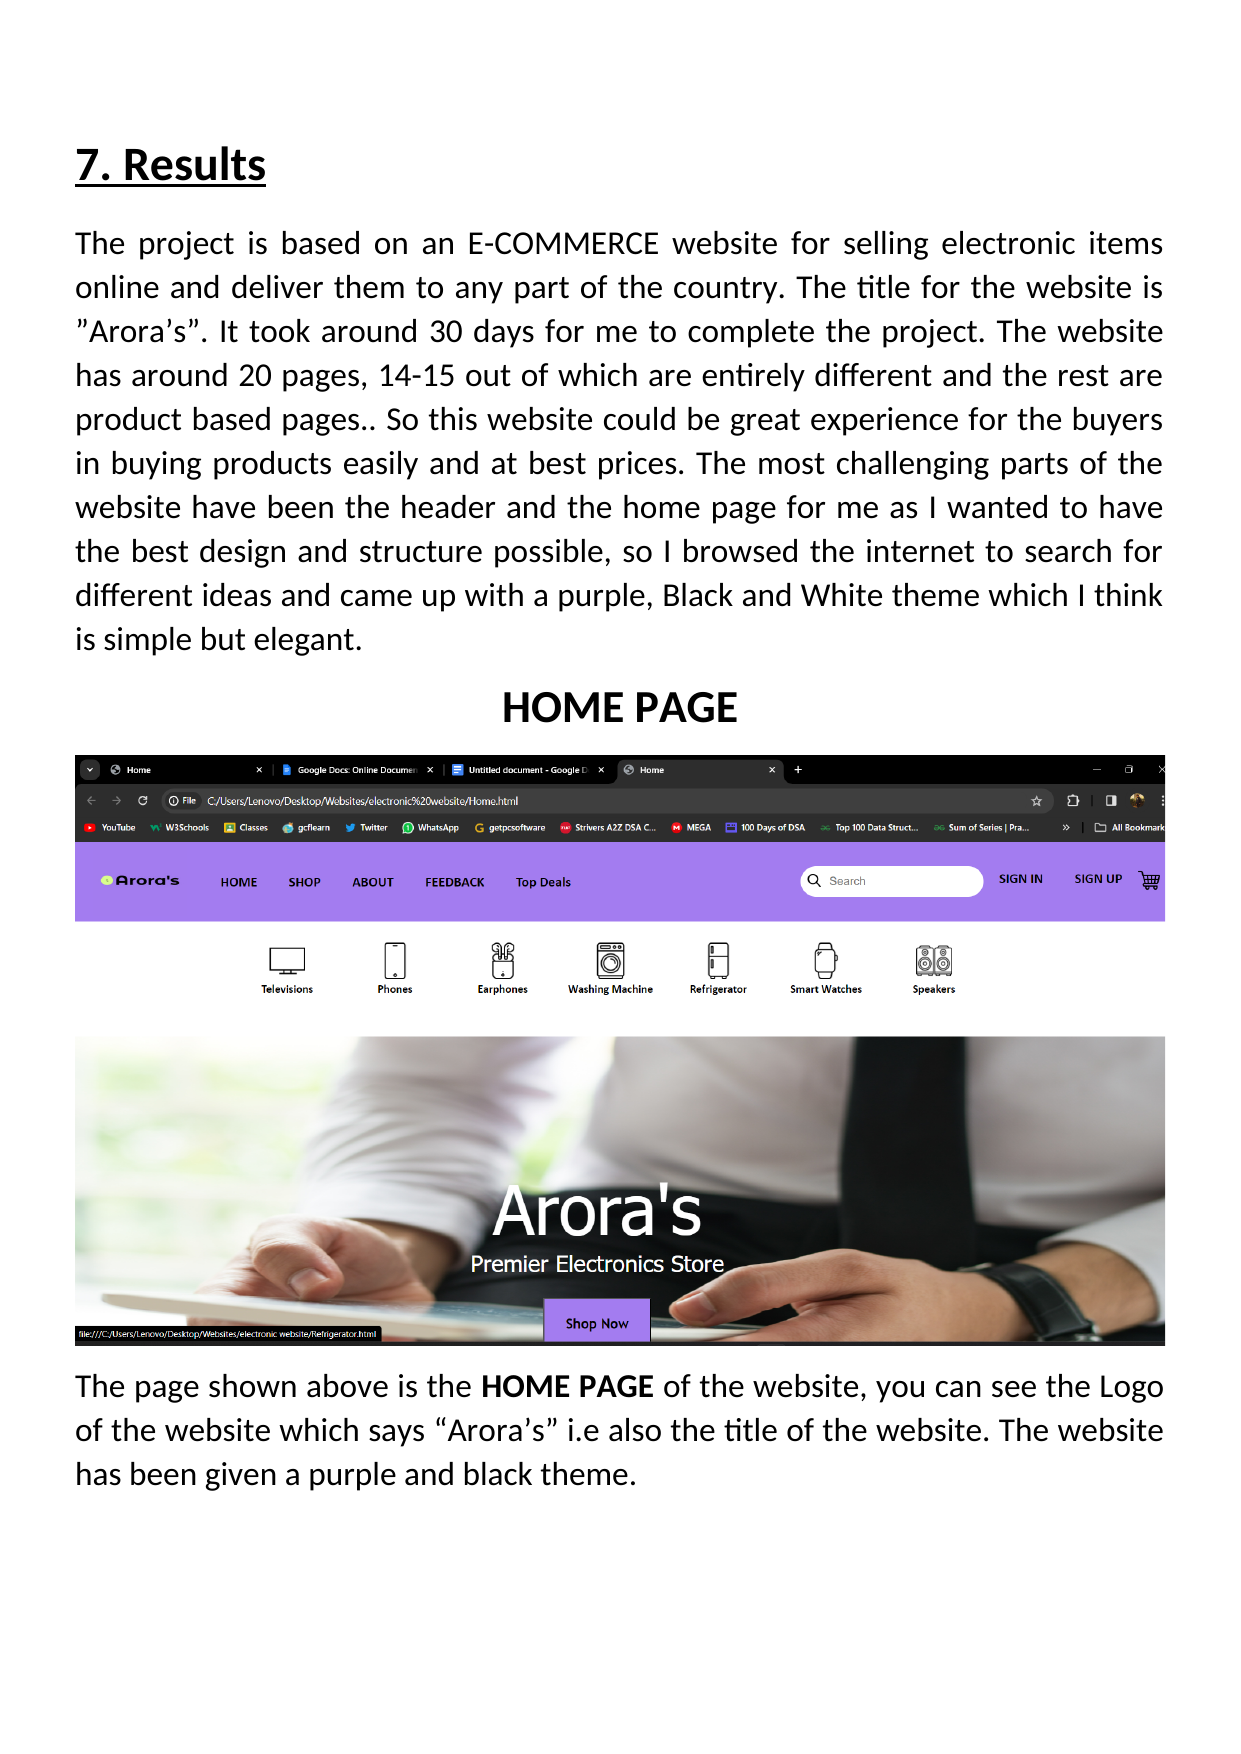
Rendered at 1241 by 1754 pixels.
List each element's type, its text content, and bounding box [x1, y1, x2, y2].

text The project is based on an E-COMMERCE website for selling electronic items online and deliver them to any part of the country. The title for the website is ”Arora’s”. It took around 30 days for me to complete the project. The website has around 20 pages, 14-15 out of which are entirely different and the rest are product based pages.. So this website could be great experience for the buyers in buying products easily and at best prices. The most challenging parts of the website have been the header and the home page for me as I wanted to have the best design and structure possible, so I browsed the internet to search for different ideas and came up with a purple, Black and White theme which I think is simple but elegant. [75, 222, 1165, 658]
picture [75, 755, 1166, 1346]
text 7. Results [75, 134, 1165, 193]
text The page shown above is the HOME PAGE of the website, you can see the Logo of the website which says “Arora’s” i.e also the title of the website. The website has been given a purple and black theme. [75, 1365, 1165, 1493]
text HOME PAGE [75, 678, 1165, 734]
